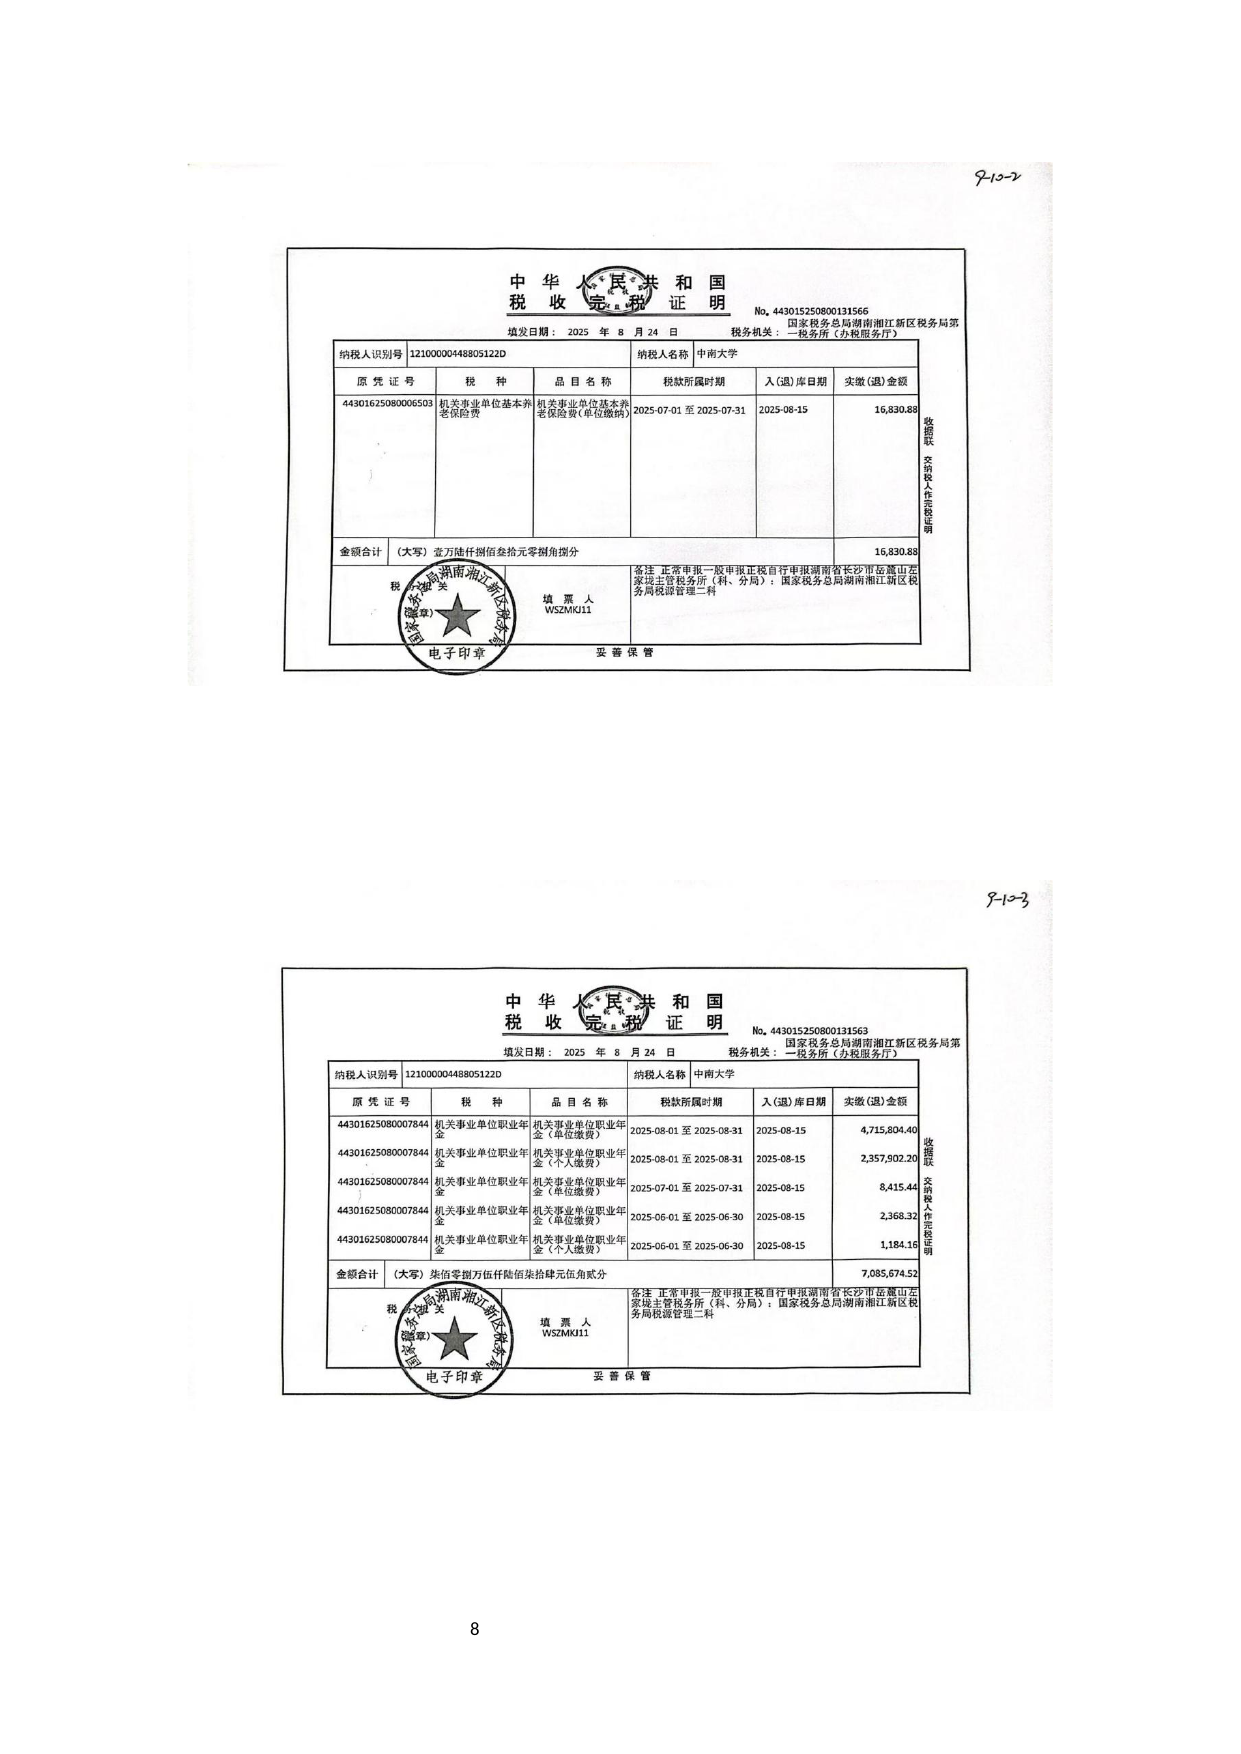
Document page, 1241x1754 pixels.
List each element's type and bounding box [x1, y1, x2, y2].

picture [187, 880, 1053, 1411]
picture [187, 162, 1053, 686]
